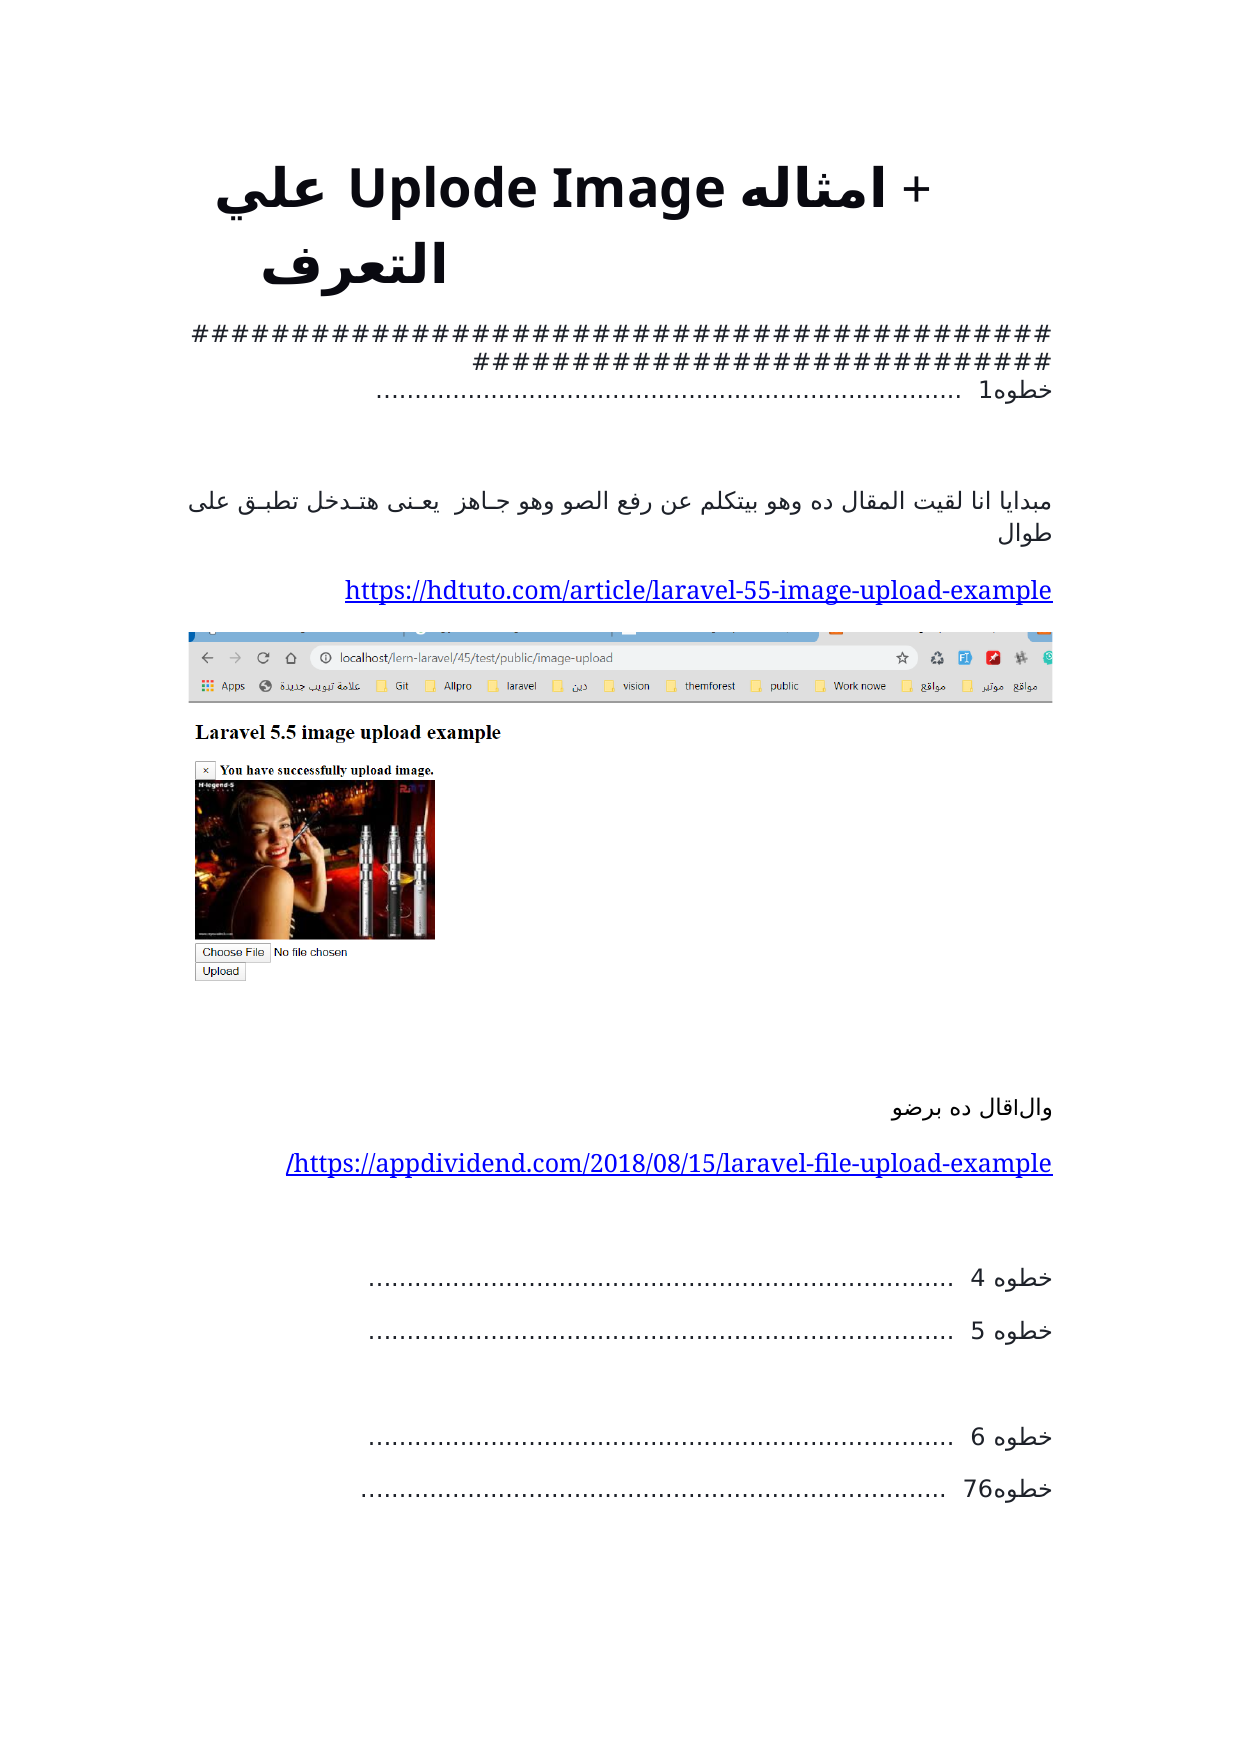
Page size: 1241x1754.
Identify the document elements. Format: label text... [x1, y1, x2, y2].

text https://appdividend.com/2018/08/15/laravel-file-upload-example/ [187, 1146, 1053, 1180]
text خطوه1 ..........................................................................… [187, 376, 1053, 404]
text https://hdtuto.com/article/laravel-55-image-upload-example [187, 572, 1053, 607]
subtitle + امثاله Uplode Image علي التعرف [187, 150, 1053, 296]
text خطوه 6 ..........................................................................… [187, 1423, 1053, 1451]
text مبدايا انا لقيت المقال ده وهو بيتكلم عن رفع الصو وهو جاهز يعنى هتدخل تطبق على طوال [187, 487, 1053, 547]
picture [188, 632, 1053, 1068]
text خطوه76 ..........................................................................… [187, 1476, 1053, 1503]
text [187, 321, 1053, 376]
text خطوه 5 ..........................................................................… [187, 1317, 1053, 1345]
text خطوه 4 ..........................................................................… [187, 1264, 1053, 1292]
text والlقال ده برضو [187, 1093, 1053, 1121]
